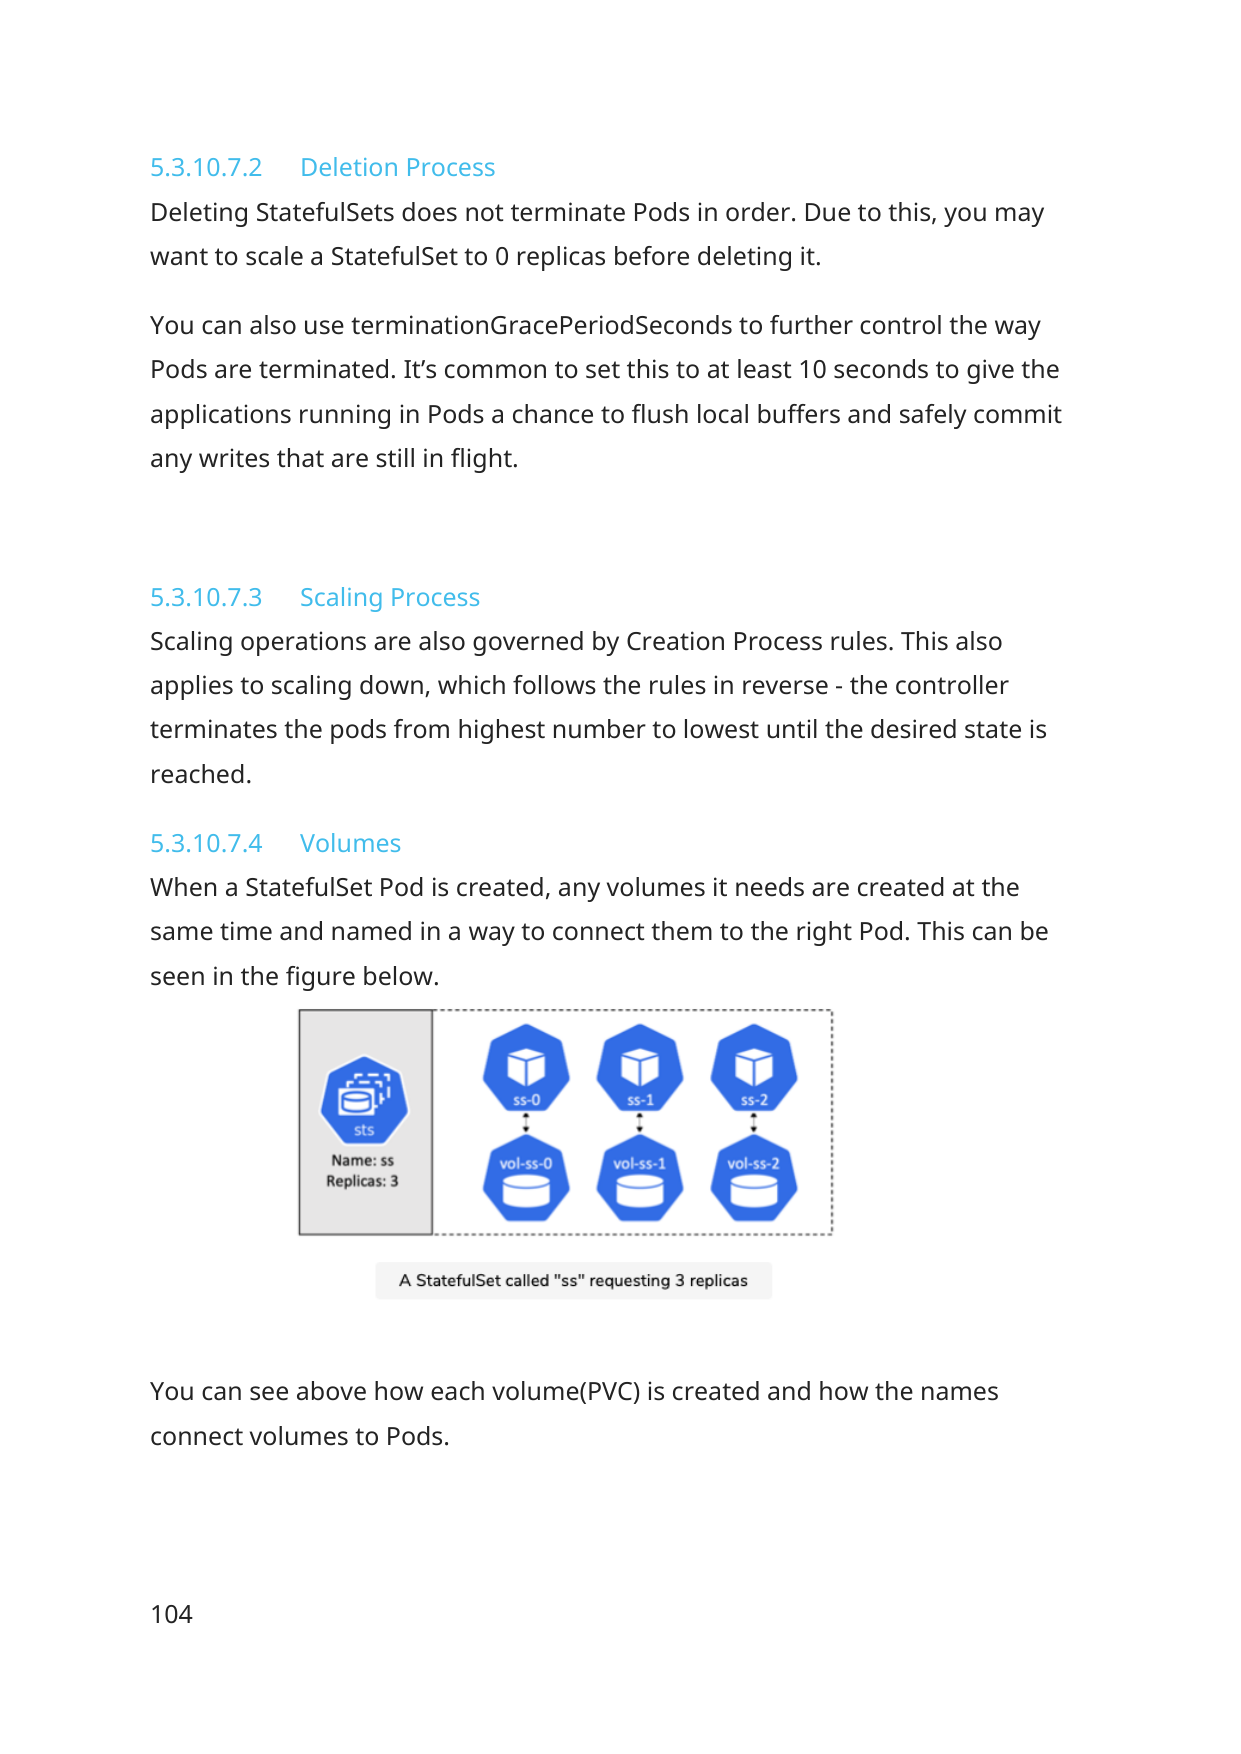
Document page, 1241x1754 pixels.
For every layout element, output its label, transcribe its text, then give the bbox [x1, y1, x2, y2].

text Deleting StatefulSets does not terminate Pods in order. Due to this, you may want to scale a StatefulSet to 0 replicas before deleting it. [150, 194, 1090, 273]
subtitle Scaling Process [150, 579, 1090, 613]
picture [286, 997, 847, 1305]
text Scaling operations are also governed by Creation Process rules. This also applies to scaling down, which follows the rules in reverse - the controller terminates the pods from highest number to lowest until the desired state is reached. [150, 623, 1090, 790]
text You can also use terminationGracePeriodSeconds to further control the way Pods are terminated. It’s common to set this to at least 10 seconds to give the applications running in Pods a chance to flush local buffers and safely commit any writes that are still in flight. [150, 308, 1090, 475]
text You can see above how each volume(PVC) is created and how the names connect volumes to Pods. [150, 1374, 1090, 1452]
subtitle Volumes [150, 826, 1090, 859]
text When a StatefulSet Pod is created, any volumes it needs are created at the same time and named in a way to connect them to the right Pod. This can be seen in the figure below. [150, 870, 1090, 992]
subtitle Deletion Process [150, 150, 1090, 184]
